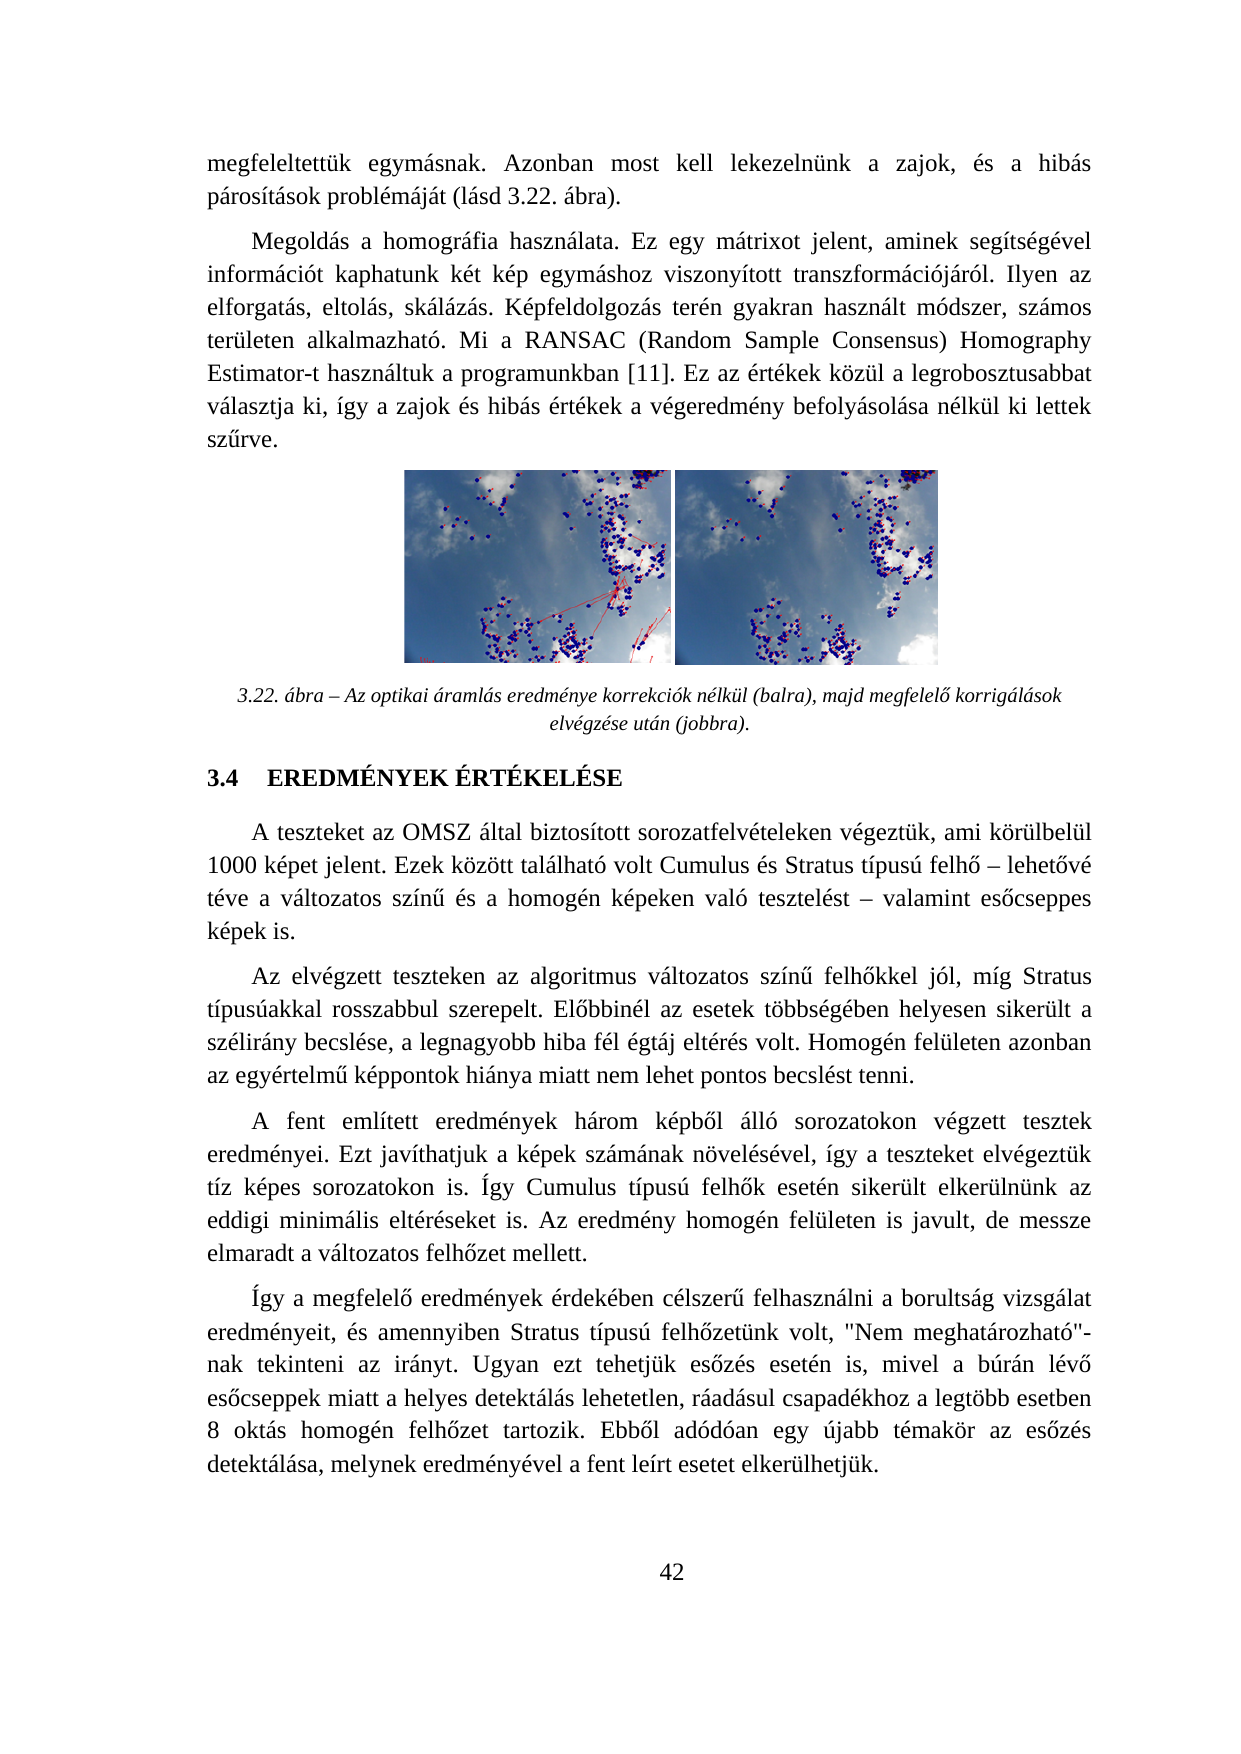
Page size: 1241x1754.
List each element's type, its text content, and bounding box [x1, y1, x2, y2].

text Megoldás a homográfia használata. Ez egy mátrixot jelent, aminek segítségével információt kaphatunk két kép egymáshoz viszonyított transzformációjáról. Ilyen az elforgatás, eltolás, skálázás. Képfeldolgozás terén gyakran használt módszer, számos területen alkalmazható. Mi a RANSAC (Random Sample Consensus) Homography Estimator-t használtuk a programunkban [11]. Ez az értékek közül a legrobosztusabbat választja ki, így a zajok és hibás értékek a végeredmény befolyásolása nélkül ki lettek szűrve. [207, 226, 1092, 453]
subtitle Eredmények értékelése [207, 763, 1092, 792]
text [207, 148, 1092, 209]
picture [404, 470, 940, 666]
text Az elvégzett teszteken az algoritmus változatos színű felhőkkel jól, míg Stratus típusúakkal rosszabbul szerepelt. Előbbinél az esetek többségében helyesen sikerült a szélirány becslése, a legnagyobb hiba fél égtáj eltérés volt. Homogén felületen azonban az egyértelmű képpontok hiánya miatt nem lehet pontos becslést tenni. [207, 961, 1092, 1089]
text A fent említett eredmények három képből álló sorozatokon végzett tesztek eredményei. Ezt javíthatjuk a képek számának növelésével, így a teszteket elvégeztük tíz képes sorozatokon is. Így Cumulus típusú felhők esetén sikerült elkerülnünk az eddigi minimális eltéréseket is. Az eredmény homogén felületen is javult, de messze elmaradt a változatos felhőzet mellett. [207, 1106, 1092, 1267]
text Így a megfelelő eredmények érdekében célszerű felhasználni a borultság vizsgálat eredményeit, és amennyiben Stratus típusú felhőzetünk volt, "Nem meghatározható"-nak tekinteni az irányt. Ugyan ezt tehetjük esőzés esetén is, mivel a búrán lévő esőcseppek miatt a helyes detektálás lehetetlen, ráadásul csapadékhoz a legtöbb esetben 8 oktás homogén felhőzet tartozik. Ebből adódóan egy újabb témakör az esőzés detektálása, melynek eredményével a fent leírt esetet elkerülhetjük. [207, 1283, 1092, 1477]
text A teszteket az OMSZ által biztosított sorozatfelvételeken végeztük, ami körülbelül 1000 képet jelent. Ezek között található volt Cumulus és Stratus típusú felhő – lehetővé téve a változatos színű és a homogén képeken való tesztelést – valamint esőcseppes képek is. [207, 817, 1092, 944]
